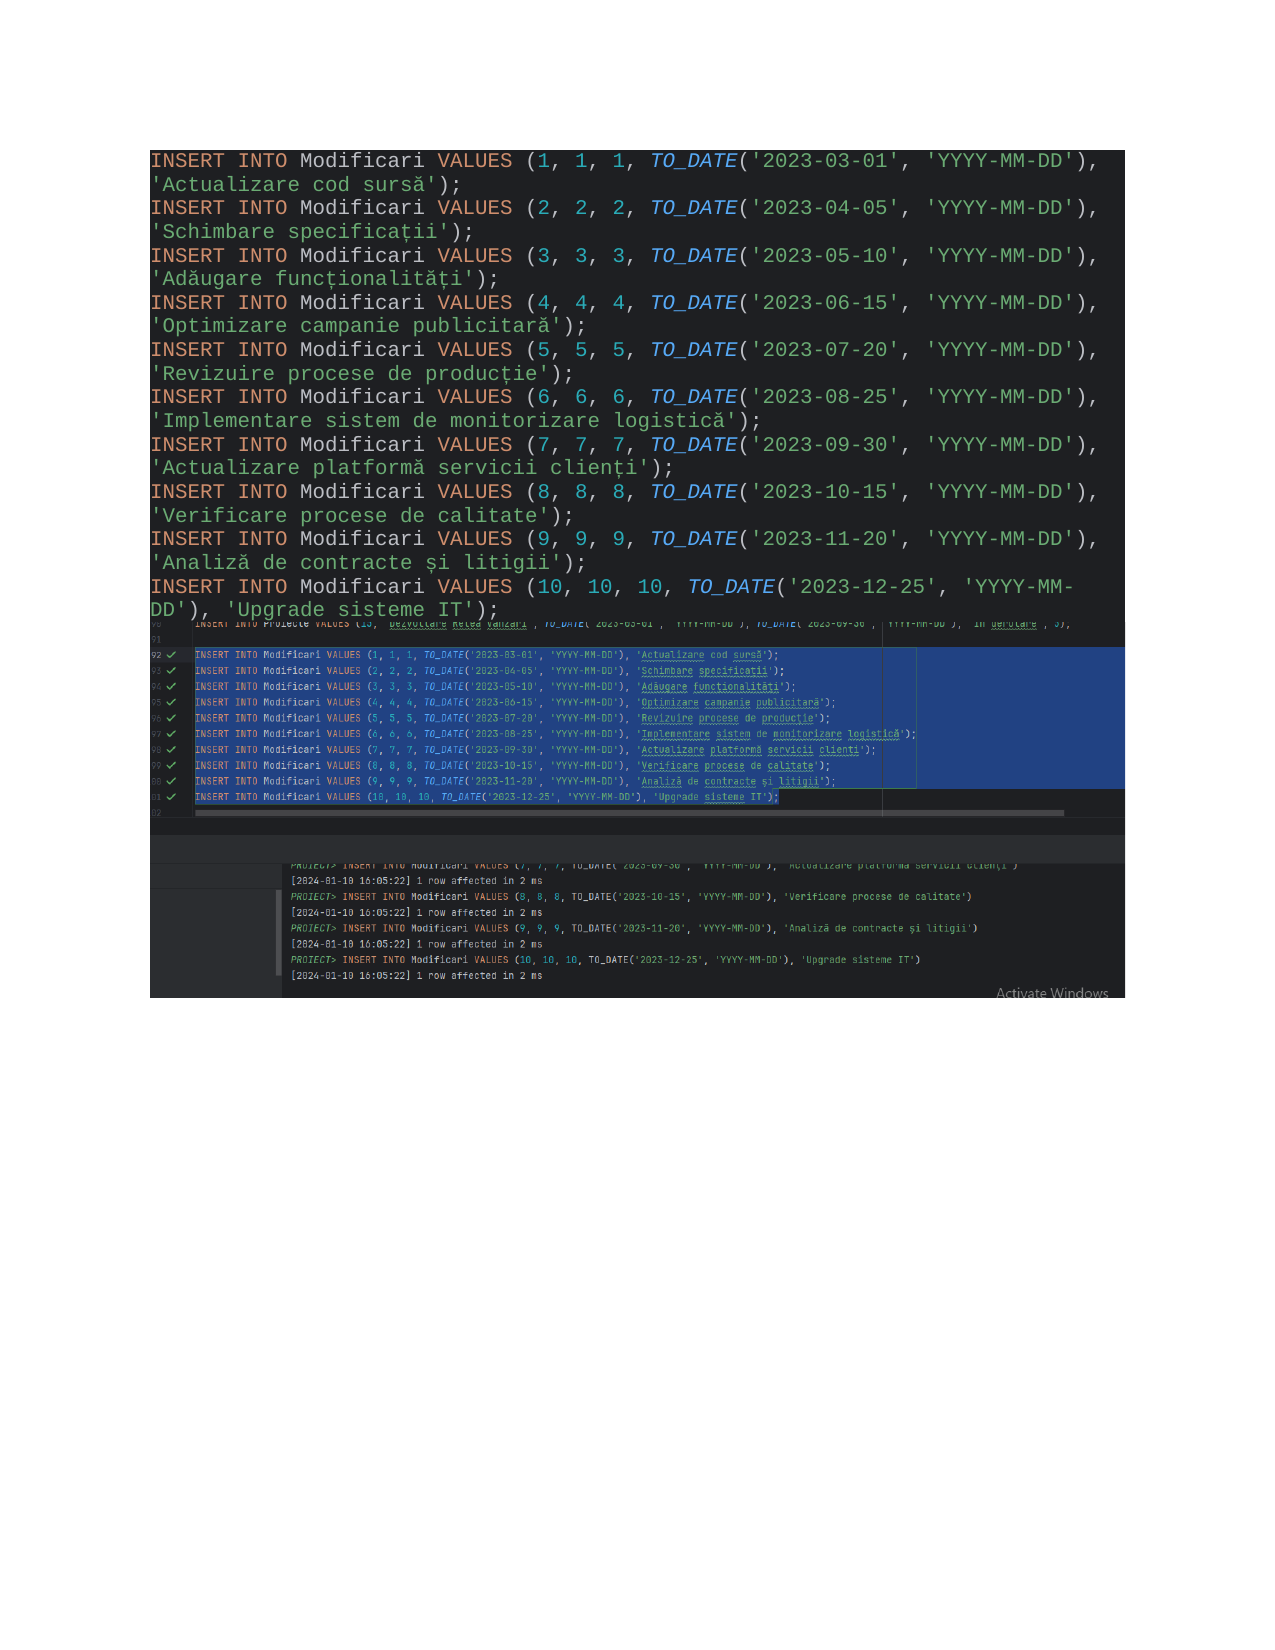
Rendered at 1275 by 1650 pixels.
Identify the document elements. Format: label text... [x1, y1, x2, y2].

picture [150, 622, 1125, 998]
text INSERT INTO Modificari VALUES (1, 1, 1, TO_DATE('2023-03-01', 'YYYY-MM-DD'), 'Actualizare cod sursă'); INSERT INTO Modificari VALUES (2, 2, 2, TO_DATE('2023-04-05', 'YYYY-MM-DD'), 'Schimbare specificații'); INSERT INTO Modificari VALUES (3, 3, 3, TO_DATE('2023-05-10', 'YYYY-MM-DD'), 'Adăugare funcționalități'); INSERT INTO Modificari VALUES (4, 4, 4, TO_DATE('2023-06-15', 'YYYY-MM-DD'), 'Optimizare campanie publicitară'); INSERT INTO Modificari VALUES (5, 5, 5, TO_DATE('2023-07-20', 'YYYY-MM-DD'), 'Revizuire procese de producție'); INSERT INTO Modificari VALUES (6, 6, 6, TO_DATE('2023-08-25', 'YYYY-MM-DD'), 'Implementare sistem de monitorizare logistică'); INSERT INTO Modificari VALUES (7, 7, 7, TO_DATE('2023-09-30', 'YYYY-MM-DD'), 'Actualizare platformă servicii clienți'); INSERT INTO Modificari VALUES (8, 8, 8, TO_DATE('2023-10-15', 'YYYY-MM-DD'), 'Verificare procese de calitate'); INSERT INTO Modificari VALUES (9, 9, 9, TO_DATE('2023-11-20', 'YYYY-MM-DD'), 'Analiză de contracte și litigii'); INSERT INTO Modificari VALUES (10, 10, 10, TO_DATE('2023-12-25', 'YYYY-MM-DD'), 'Upgrade sisteme IT'); [150, 150, 1125, 622]
